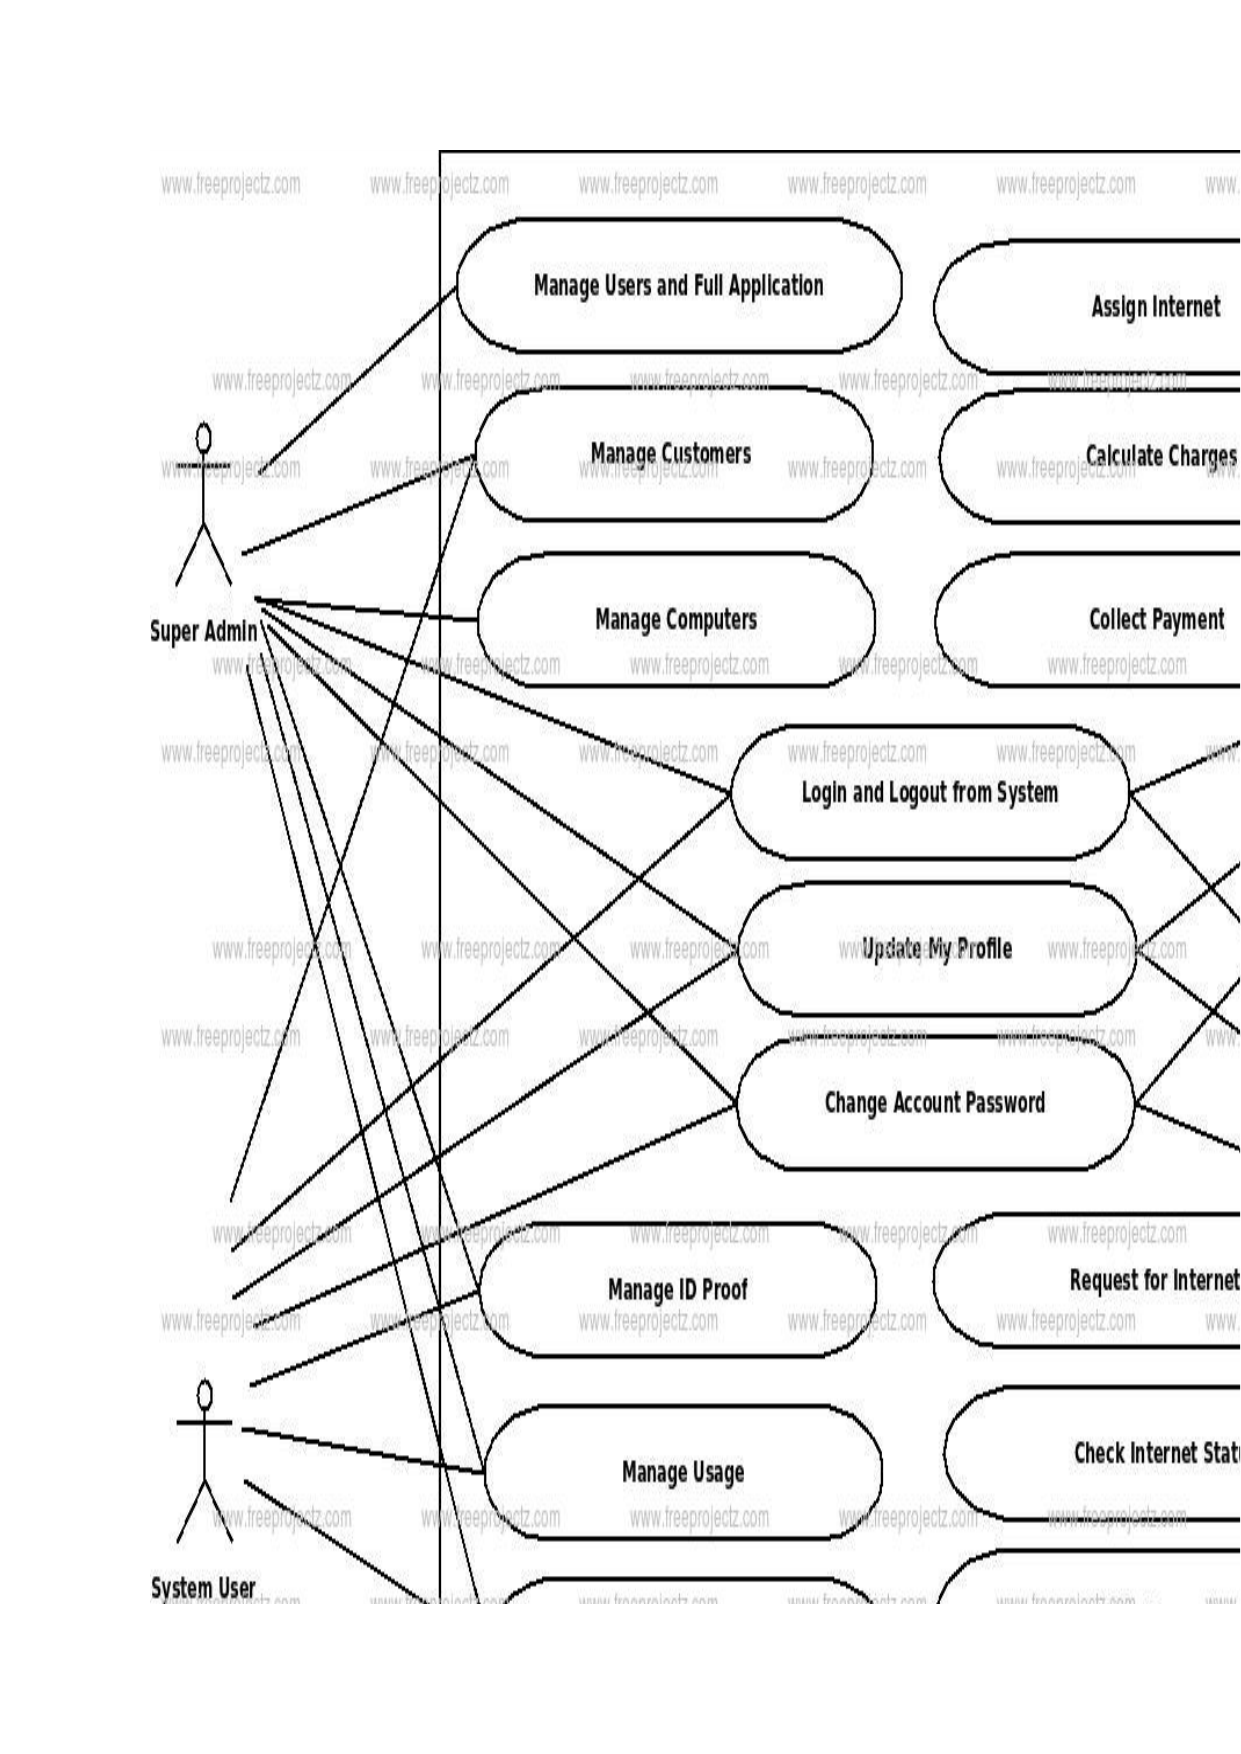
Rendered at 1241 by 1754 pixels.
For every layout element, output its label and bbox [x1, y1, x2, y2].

picture [150, 150, 1241, 1604]
